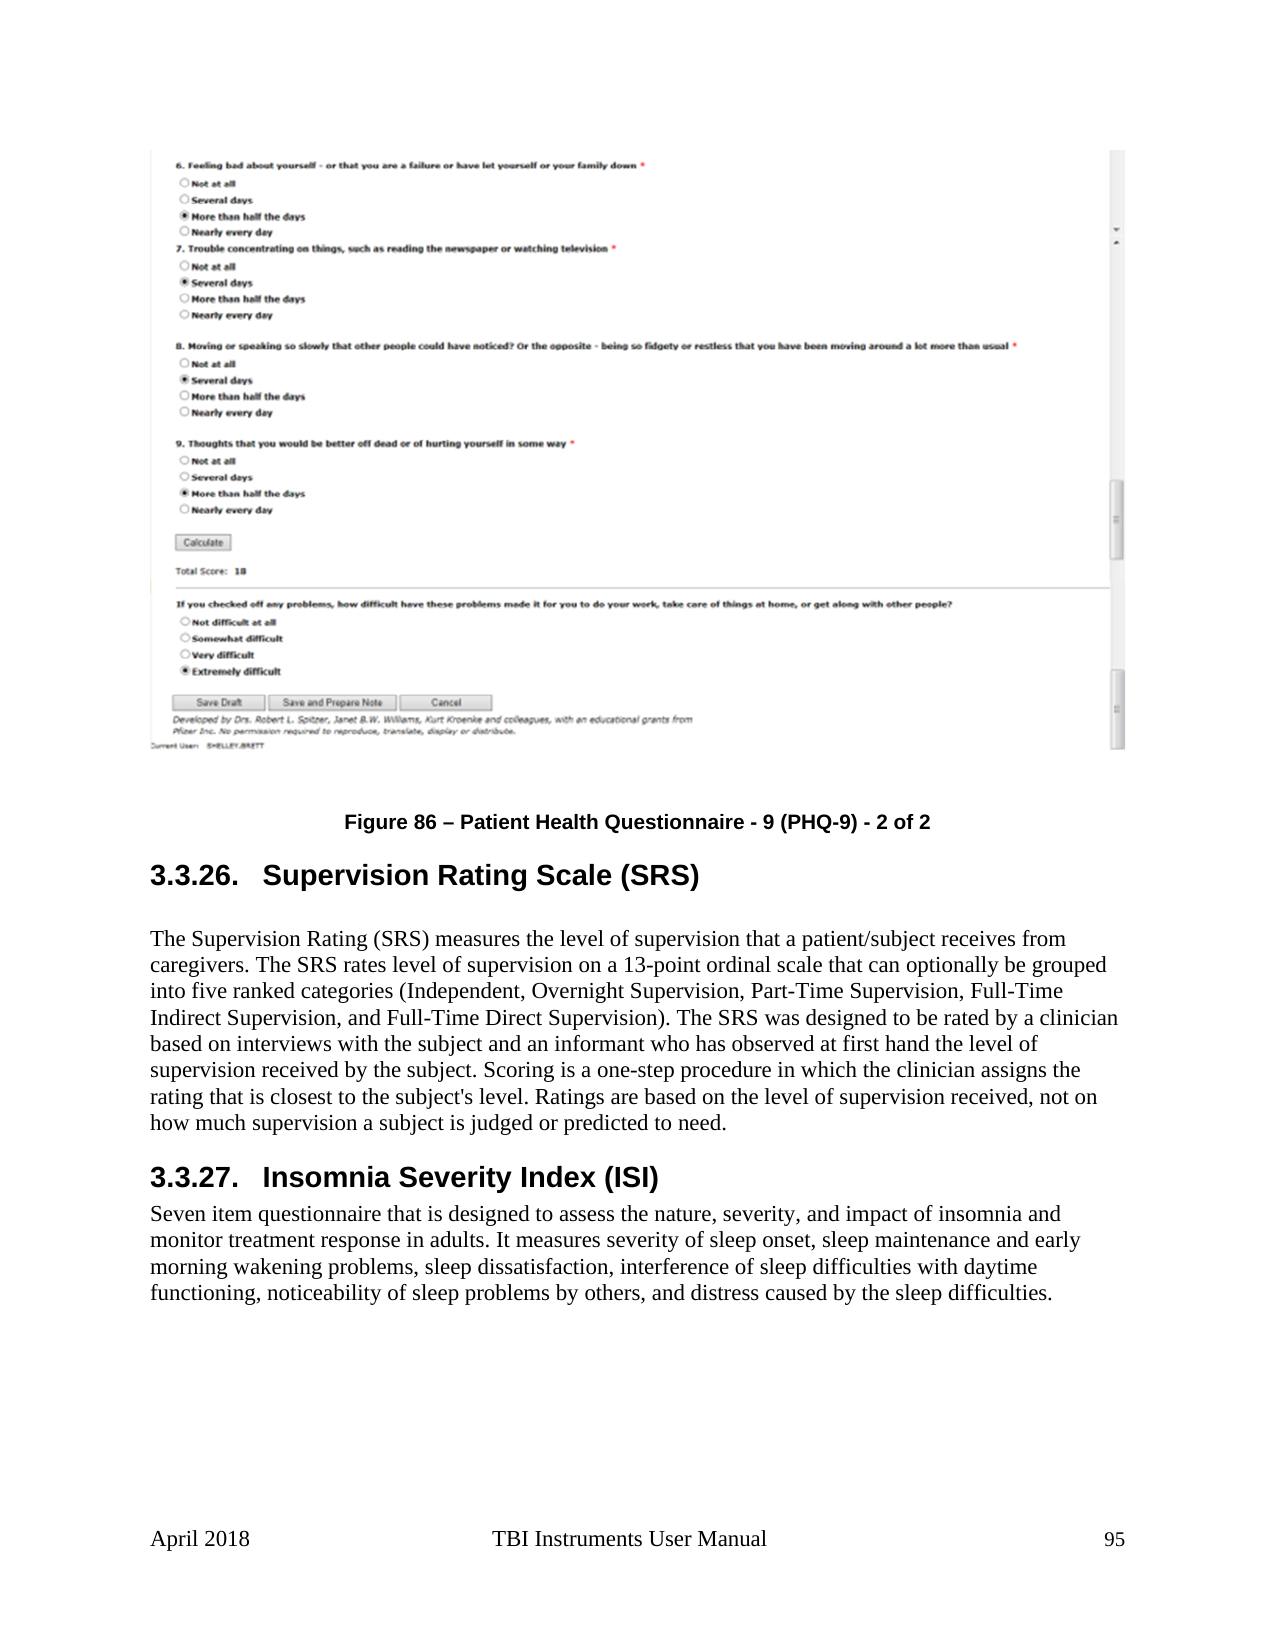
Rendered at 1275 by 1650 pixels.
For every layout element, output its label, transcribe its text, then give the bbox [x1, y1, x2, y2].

text The Supervision Rating (SRS) measures the level of supervision that a patient/subject receives from caregivers. The SRS rates level of supervision on a 13-point ordinal scale that can optionally be grouped into five ranked categories (Independent, Overnight Supervision, Part-Time Supervision, Full-Time Indirect Supervision, and Full-Time Direct Supervision). The SRS was designed to be rated by a clinician based on interviews with the subject and an informant who has observed at first hand the level of supervision received by the subject. Scoring is a one-step procedure in which the clinician assigns the rating that is closest to the subject's level. Ratings are based on the level of supervision received, not on how much supervision a subject is judged or predicted to need. [150, 924, 1125, 1135]
text Figure 86 – Patient Health Questionnaire - 9 (PHQ-9) - 2 of 2 [150, 809, 1125, 833]
subtitle Supervision Rating Scale (SRS) [150, 858, 1125, 892]
picture [150, 150, 1125, 750]
text Seven item questionnaire that is designed to assess the nature, severity, and impact of insomnia and monitor treatment response in adults. It measures severity of sleep onset, sleep maintenance and early morning wakening problems, sleep dissatisfaction, interference of sleep difficulties with daytime functioning, noticeability of sleep problems by others, and distress caused by the sleep difficulties. [150, 1200, 1125, 1306]
subtitle Insomnia Severity Index (ISI) [150, 1160, 1125, 1194]
